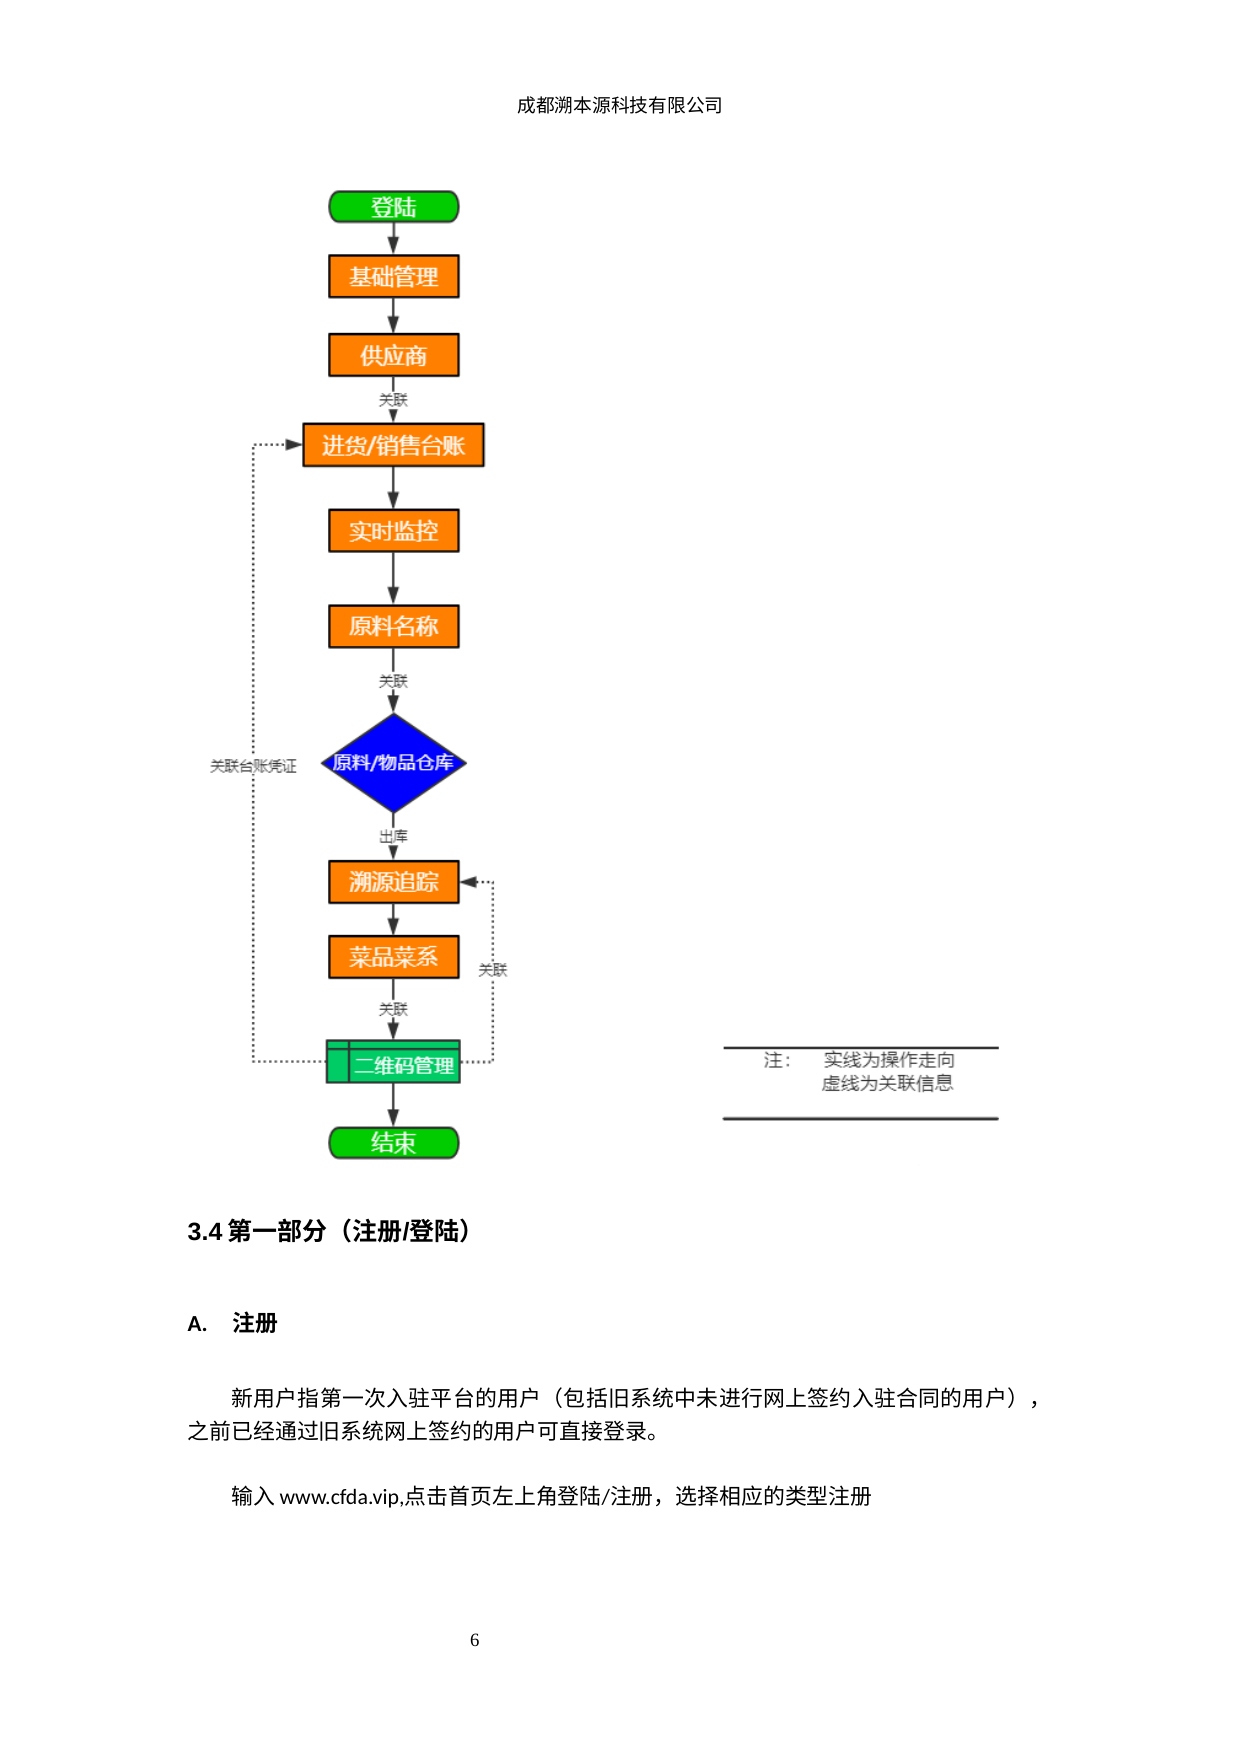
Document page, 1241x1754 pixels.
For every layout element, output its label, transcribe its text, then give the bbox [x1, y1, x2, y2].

text 新用户指第一次入驻平台的用户（包括旧系统中未进行网上签约入驻合同的用户），之前已经通过旧系统网上签约的用户可直接登录。 [187, 1381, 1053, 1446]
picture [187, 162, 1053, 1166]
subtitle 注册 [187, 1289, 1053, 1354]
text 输入www.cfda.vip,点击首页左上角登陆/注册，选择相应的类型注册 [187, 1478, 1053, 1511]
